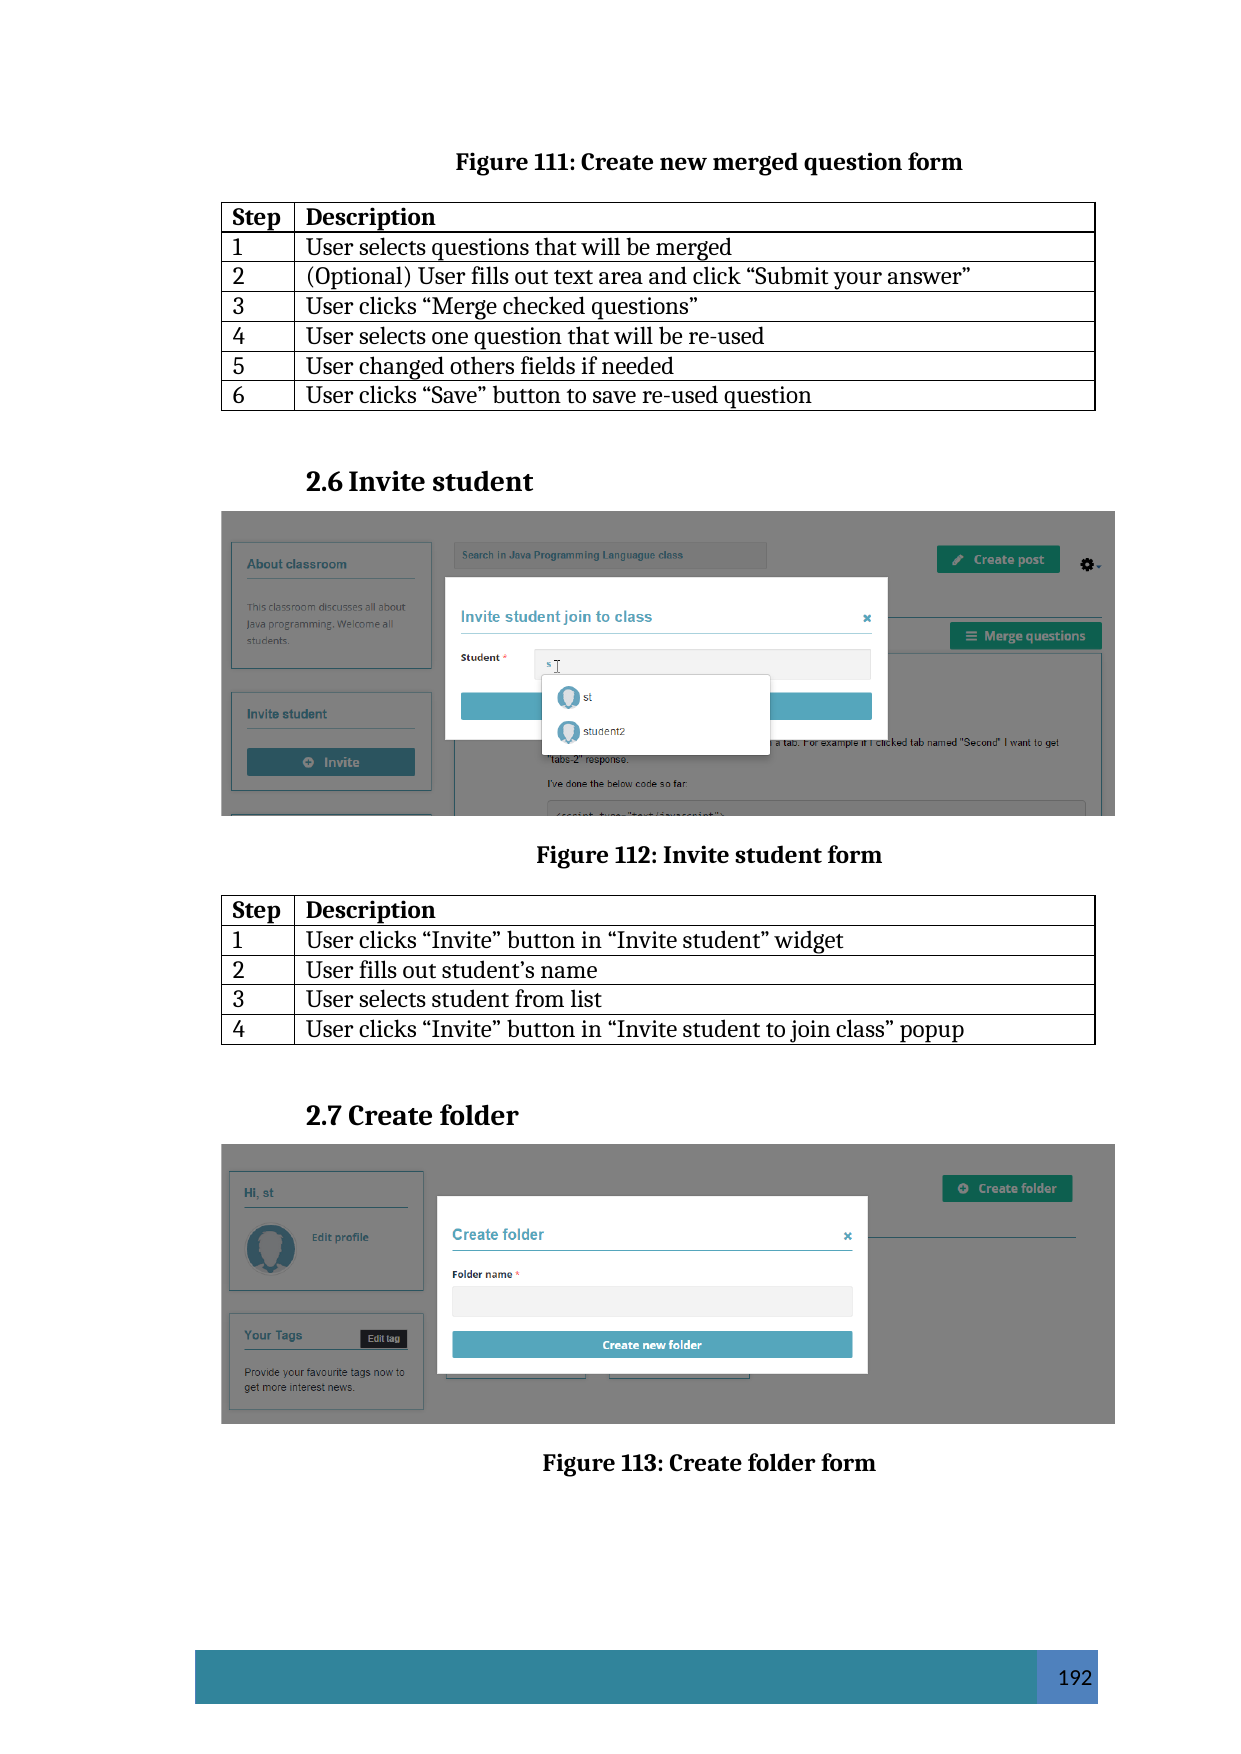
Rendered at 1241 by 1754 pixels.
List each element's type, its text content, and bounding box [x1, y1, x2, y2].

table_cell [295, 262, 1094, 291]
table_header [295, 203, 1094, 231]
subtitle Create folder [306, 1099, 1122, 1132]
picture [221, 511, 1115, 816]
text Figure 111: Create new merged question form [221, 148, 1122, 176]
picture [221, 1144, 1115, 1424]
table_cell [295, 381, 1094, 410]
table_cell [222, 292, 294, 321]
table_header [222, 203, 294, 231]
subtitle Invite student [306, 465, 1122, 498]
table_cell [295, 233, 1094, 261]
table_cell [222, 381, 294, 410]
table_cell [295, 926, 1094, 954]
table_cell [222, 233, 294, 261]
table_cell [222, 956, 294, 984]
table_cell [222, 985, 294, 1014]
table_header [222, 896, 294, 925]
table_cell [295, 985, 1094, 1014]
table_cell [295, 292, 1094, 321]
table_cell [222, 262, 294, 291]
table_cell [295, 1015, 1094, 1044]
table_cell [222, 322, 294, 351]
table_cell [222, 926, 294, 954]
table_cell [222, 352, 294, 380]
text Figure 112: Invite student form [221, 841, 1122, 870]
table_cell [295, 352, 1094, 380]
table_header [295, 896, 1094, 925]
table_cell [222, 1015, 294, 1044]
text Figure 113: Create folder form [221, 1449, 1122, 1478]
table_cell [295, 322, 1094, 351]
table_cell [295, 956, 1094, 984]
